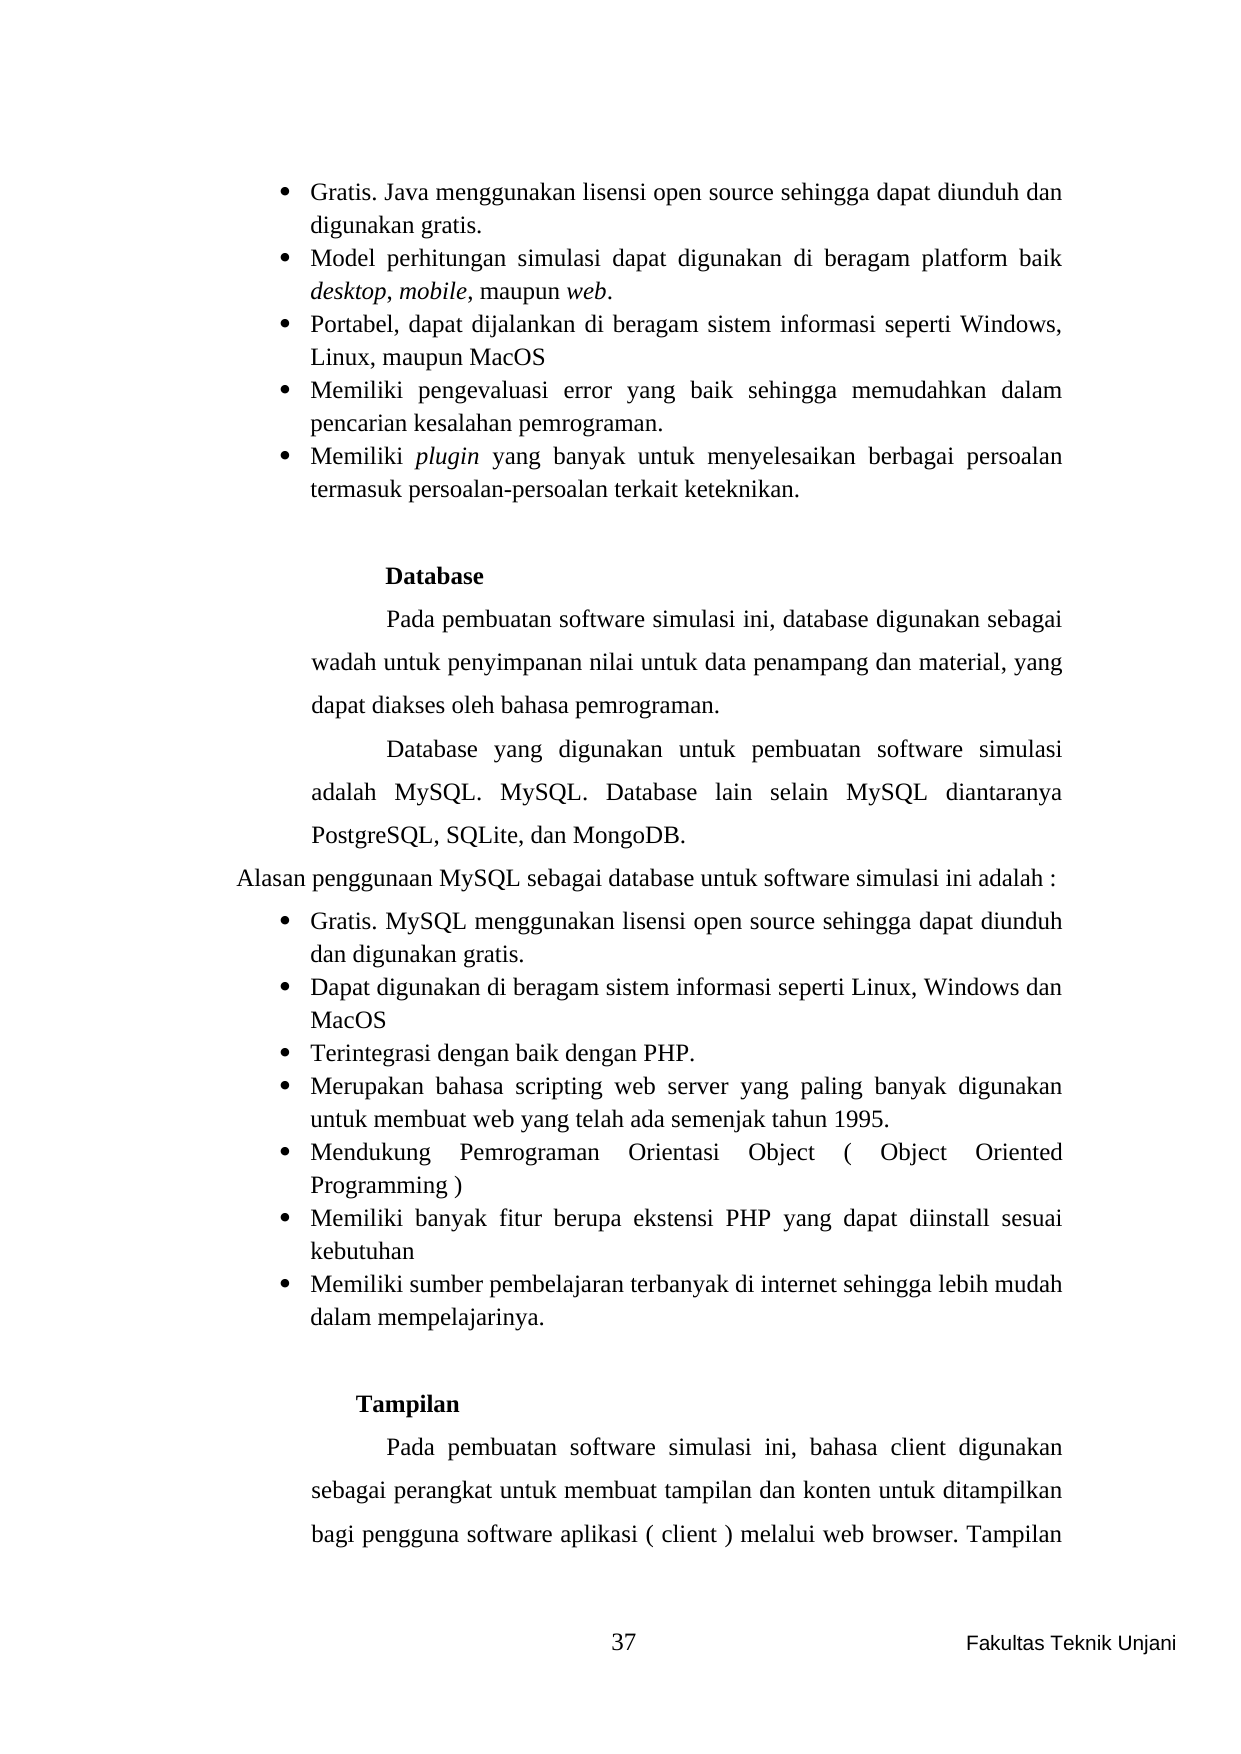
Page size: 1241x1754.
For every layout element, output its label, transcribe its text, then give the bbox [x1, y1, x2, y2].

list Memiliki plugin yang banyak untuk menyelesaikan berbagai persoalan termasuk persoalan-persoalan terkait keteknikan. [281, 441, 1063, 503]
list Merupakan bahasa scripting web server yang paling banyak digunakan untuk membuat web yang telah ada semenjak tahun 1995. [281, 1071, 1063, 1133]
text Tampilan [311, 1389, 1063, 1418]
list Mendukung Pemrograman Orientasi Object ( Object Oriented Programming ) [281, 1137, 1063, 1199]
list Dapat digunakan di beragam sistem informasi seperti Linux, Windows dan MacOS [281, 972, 1063, 1034]
list Gratis. Java menggunakan lisensi open source sehingga dapat diunduh dan digunakan gratis. [281, 177, 1063, 239]
text Database [311, 561, 1063, 590]
list Portabel, dapat dijalankan di beragam sistem informasi seperti Windows, Linux, maupun MacOS [281, 309, 1063, 371]
list Gratis. MySQL menggunakan lisensi open source sehingga dapat diunduh dan digunakan gratis. [281, 906, 1063, 968]
list Memiliki sumber pembelajaran terbanyak di internet sehingga lebih mudah dalam mempelajarinya. [281, 1269, 1063, 1331]
text Alasan penggunaan MySQL sebagai database untuk software simulasi ini adalah : [236, 863, 1063, 892]
list Memiliki pengevaluasi error yang baik sehingga memudahkan dalam pencarian kesalahan pemrograman. [281, 375, 1063, 437]
list Terintegrasi dengan baik dengan PHP. [281, 1038, 1063, 1067]
text Pada pembuatan software simulasi ini, database digunakan sebagai wadah untuk penyimpanan nilai untuk data penampang dan material, yang dapat diakses oleh bahasa pemrograman. [311, 604, 1063, 719]
text Database yang digunakan untuk pembuatan software simulasi adalah MySQL. MySQL. Database lain selain MySQL diantaranya PostgreSQL, SQLite, dan MongoDB. [311, 734, 1063, 849]
list Model perhitungan simulasi dapat digunakan di beragam platform baik desktop, mobile, maupun web. [281, 243, 1063, 305]
list Memiliki banyak fitur berupa ekstensi PHP yang dapat diinstall sesuai kebutuhan [281, 1203, 1063, 1265]
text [311, 1432, 1063, 1547]
